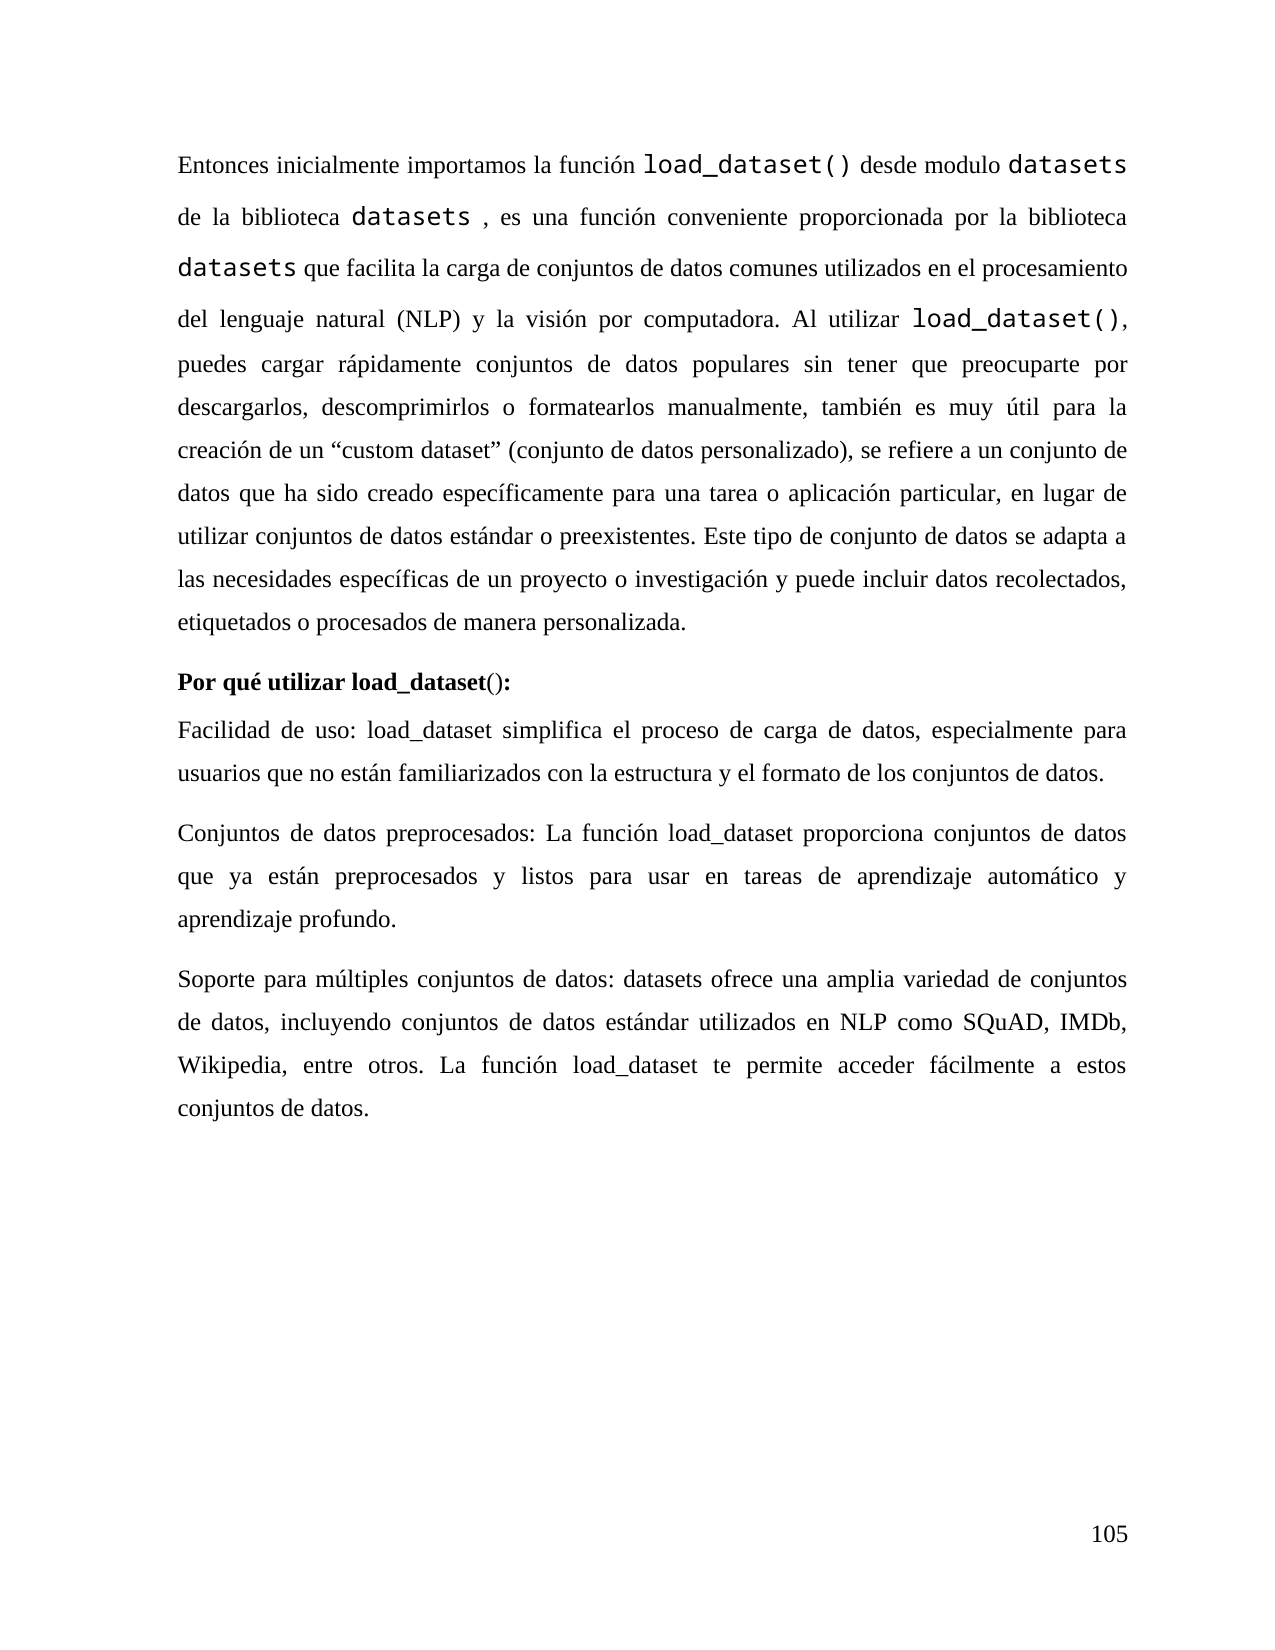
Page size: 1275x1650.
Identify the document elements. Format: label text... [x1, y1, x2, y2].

text Soporte para múltiples conjuntos de datos: datasets ofrece una amplia variedad de conjuntos de datos, incluyendo conjuntos de datos estándar utilizados en NLP como SQuAD, IMDb, Wikipedia, entre otros. La función load_dataset te permite acceder fácilmente a estos conjuntos de datos. [177, 964, 1128, 1122]
text Entonces inicialmente importamos la función load_dataset() desde modulo datasets de la biblioteca datasets , es una función conveniente proporcionada por la biblioteca datasets que facilita la carga de conjuntos de datos comunes utilizados en el procesamiento del lenguaje natural (NLP) y la visión por computadora. Al utilizar load_dataset(), puedes cargar rápidamente conjuntos de datos populares sin tener que preocuparte por descargarlos, descomprimirlos o formatearlos manualmente, también es muy útil para la creación de un “custom dataset” (conjunto de datos personalizado), se refiere a un conjunto de datos que ha sido creado específicamente para una tarea o aplicación particular, en lugar de utilizar conjuntos de datos estándar o preexistentes. Este tipo de conjunto de datos se adapta a las necesidades específicas de un proyecto o investigación y puede incluir datos recolectados, etiquetados o procesados de manera personalizada. [177, 147, 1128, 636]
text Conjuntos de datos preprocesados: La función load_dataset proporciona conjuntos de datos que ya están preprocesados y listos para usar en tareas de aprendizaje automático y aprendizaje profundo. [177, 818, 1128, 933]
text Por qué utilizar load_dataset(): [177, 667, 1128, 696]
text Facilidad de uso: load_dataset simplifica el proceso de carga de datos, especialmente para usuarios que no están familiarizados con la estructura y el formato de los conjuntos de datos. [177, 715, 1128, 787]
